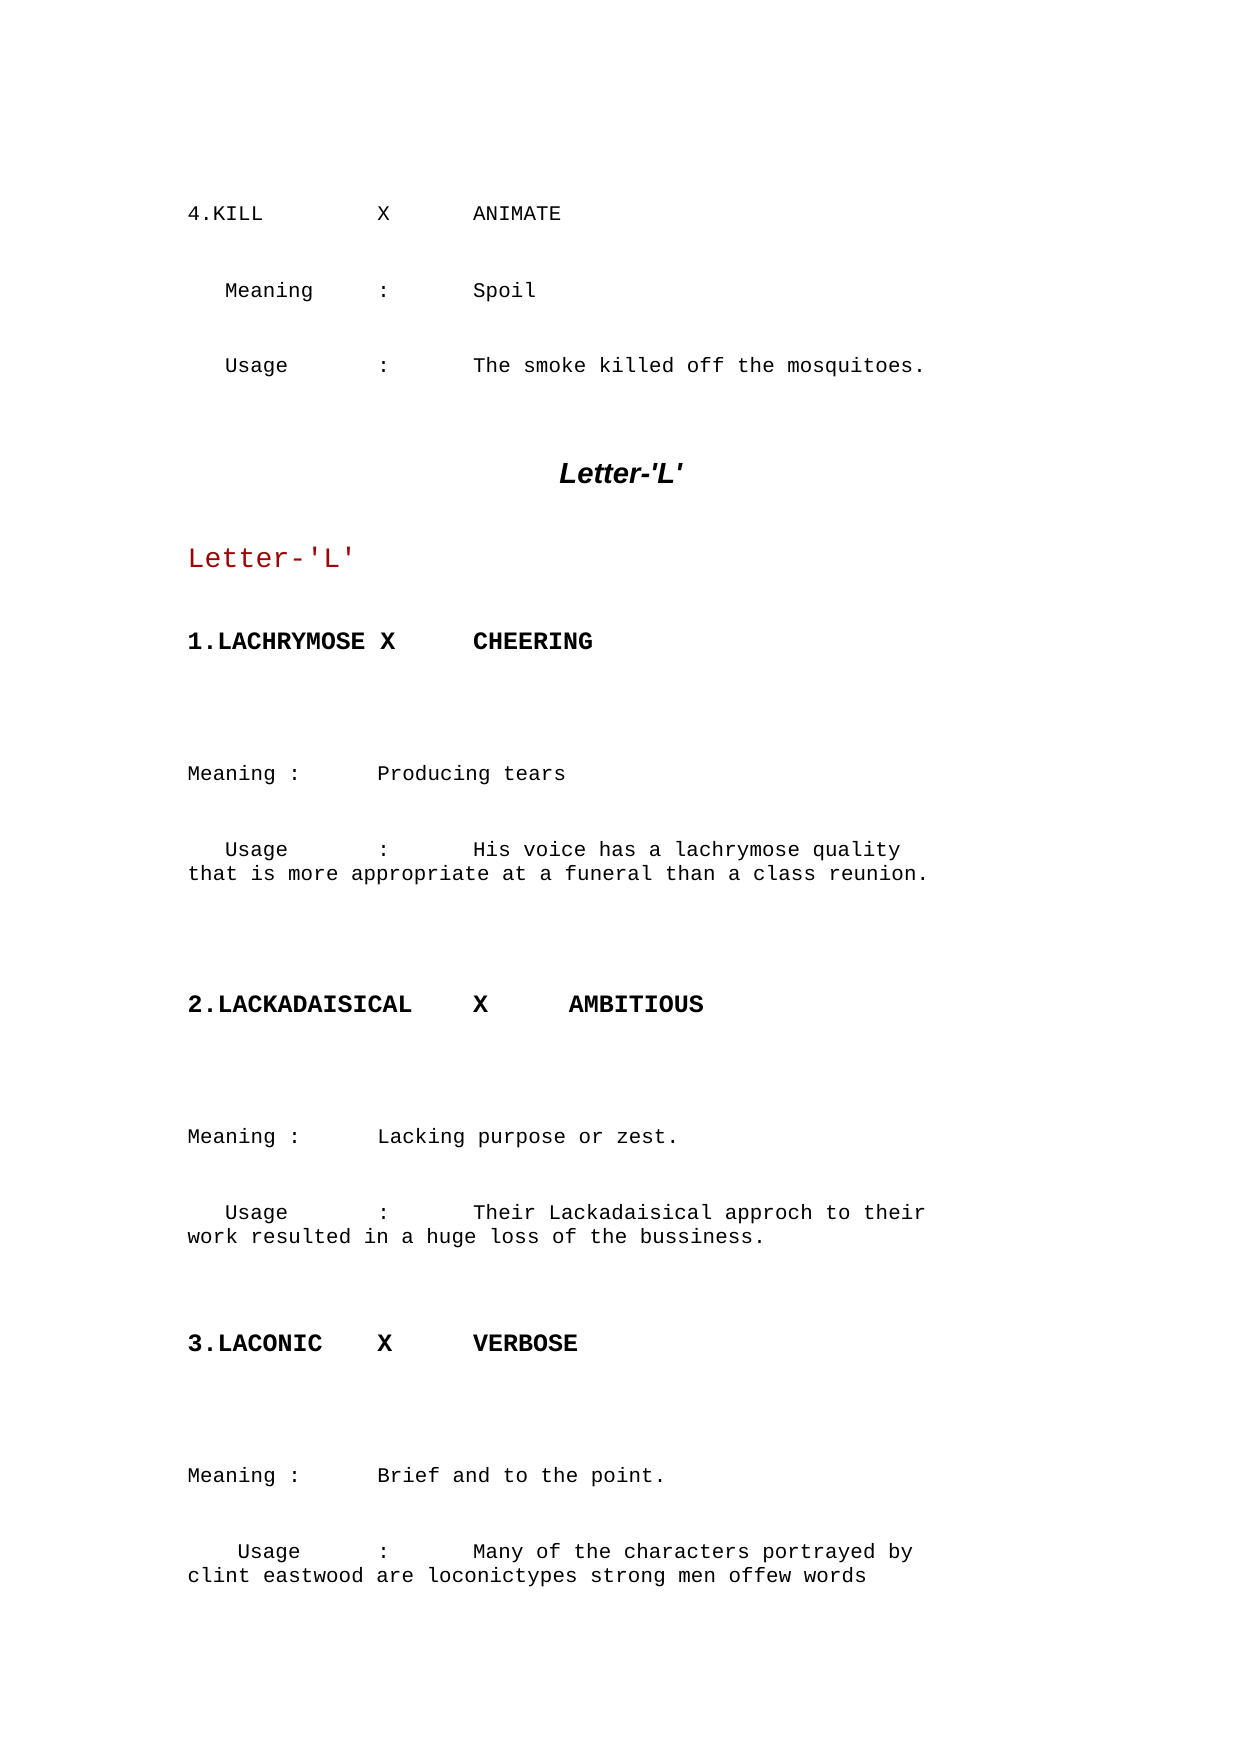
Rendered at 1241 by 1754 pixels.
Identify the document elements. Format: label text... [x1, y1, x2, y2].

text Letter-'L' [187, 544, 1065, 576]
text Usage : Their Lackadaisical approch to their work resulted in a huge loss of the bussiness. [187, 1201, 928, 1248]
text Meaning : Lacking purpose or zest. [187, 1126, 1065, 1149]
text Usage : The smoke killed off the mosquitoes. [225, 356, 1065, 379]
text Meaning : Producing tears [187, 763, 1065, 787]
text Meaning : Brief and to the point. [187, 1465, 1065, 1489]
text Letter-'L' [554, 456, 687, 490]
text Usage : His voice has a lachrymose quality that is more appropriate at a funeral than a class reunion. [187, 838, 929, 885]
text Usage : Many of the characters portrayed by clint eastwood are loconictypes strong men offew words [187, 1540, 915, 1587]
text 1.LACHRYMOSE X CHEERING [187, 628, 1065, 657]
text 3.LACONIC X VERBOSE [187, 1331, 1065, 1359]
text 2.LACKADAISICAL X AMBITIOUS [187, 991, 1065, 1019]
text 4.KILL X ANIMATE Meaning : Spoil [187, 203, 565, 303]
